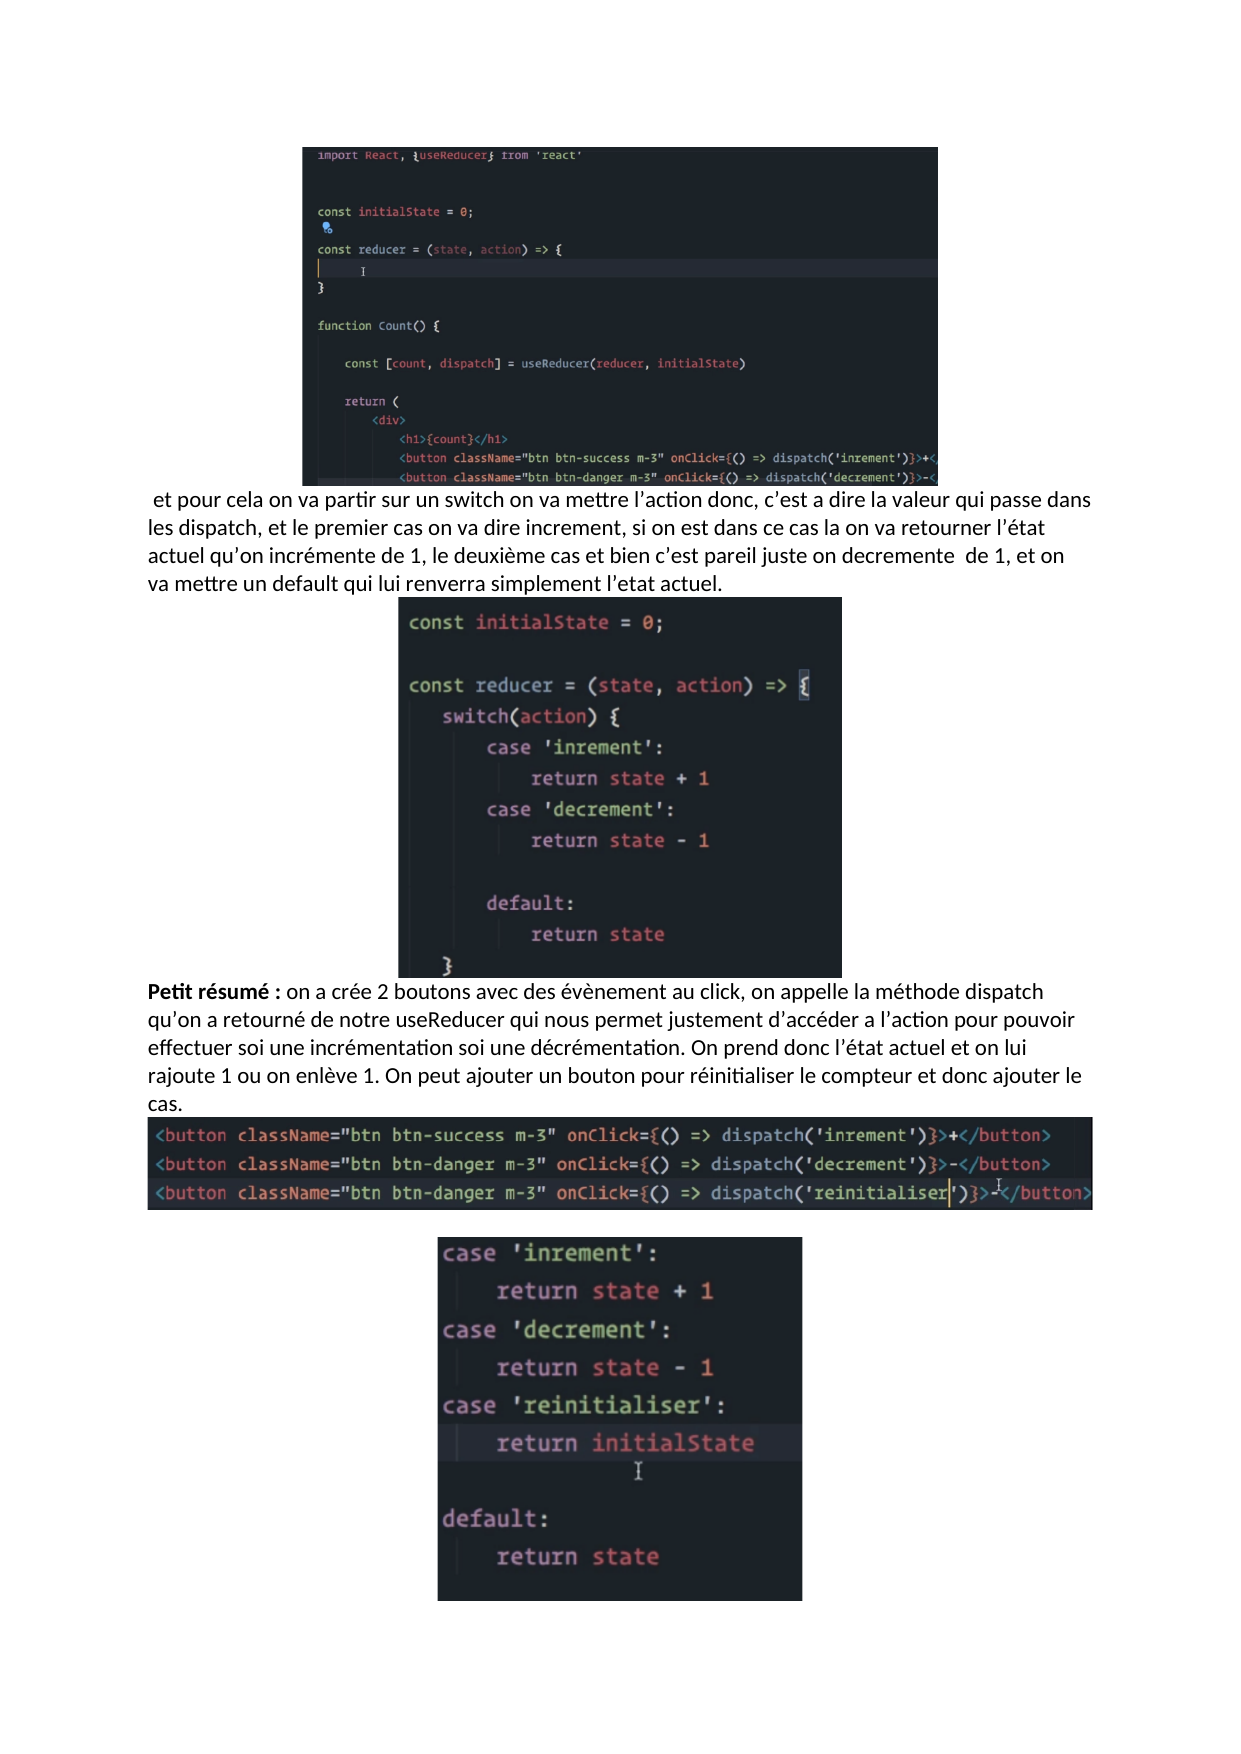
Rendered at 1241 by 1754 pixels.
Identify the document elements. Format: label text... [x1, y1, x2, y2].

picture [147, 1117, 1093, 1210]
text et pour cela on va partir sur un switch on va mettre l’action donc, c’est a dire la valeur qui passe dans les dispatch, et le premier cas on va dire increment, si on est dans ce cas la on va retourner l’état actuel qu’on incrémente de 1, le deuxième cas et bien c’est pareil juste on decremente de 1, et on va mettre un default qui lui renverra simplement l’etat actuel. [148, 486, 1093, 598]
text Petit résumé : on a crée 2 boutons avec des évènement au click, on appelle la méthode dispatch qu’on a retourné de notre useReducer qui nous permet justement d’accéder a l’action pour pouvoir effectuer soi une incrémentation soi une décrémentation. On prend donc l’état actuel et on lui rajoute 1 ou on enlève 1. On peut ajouter un bouton pour réinitialiser le compteur et donc ajouter le cas. [148, 977, 1093, 1117]
picture [302, 147, 938, 486]
picture [398, 597, 842, 978]
picture [437, 1237, 803, 1601]
